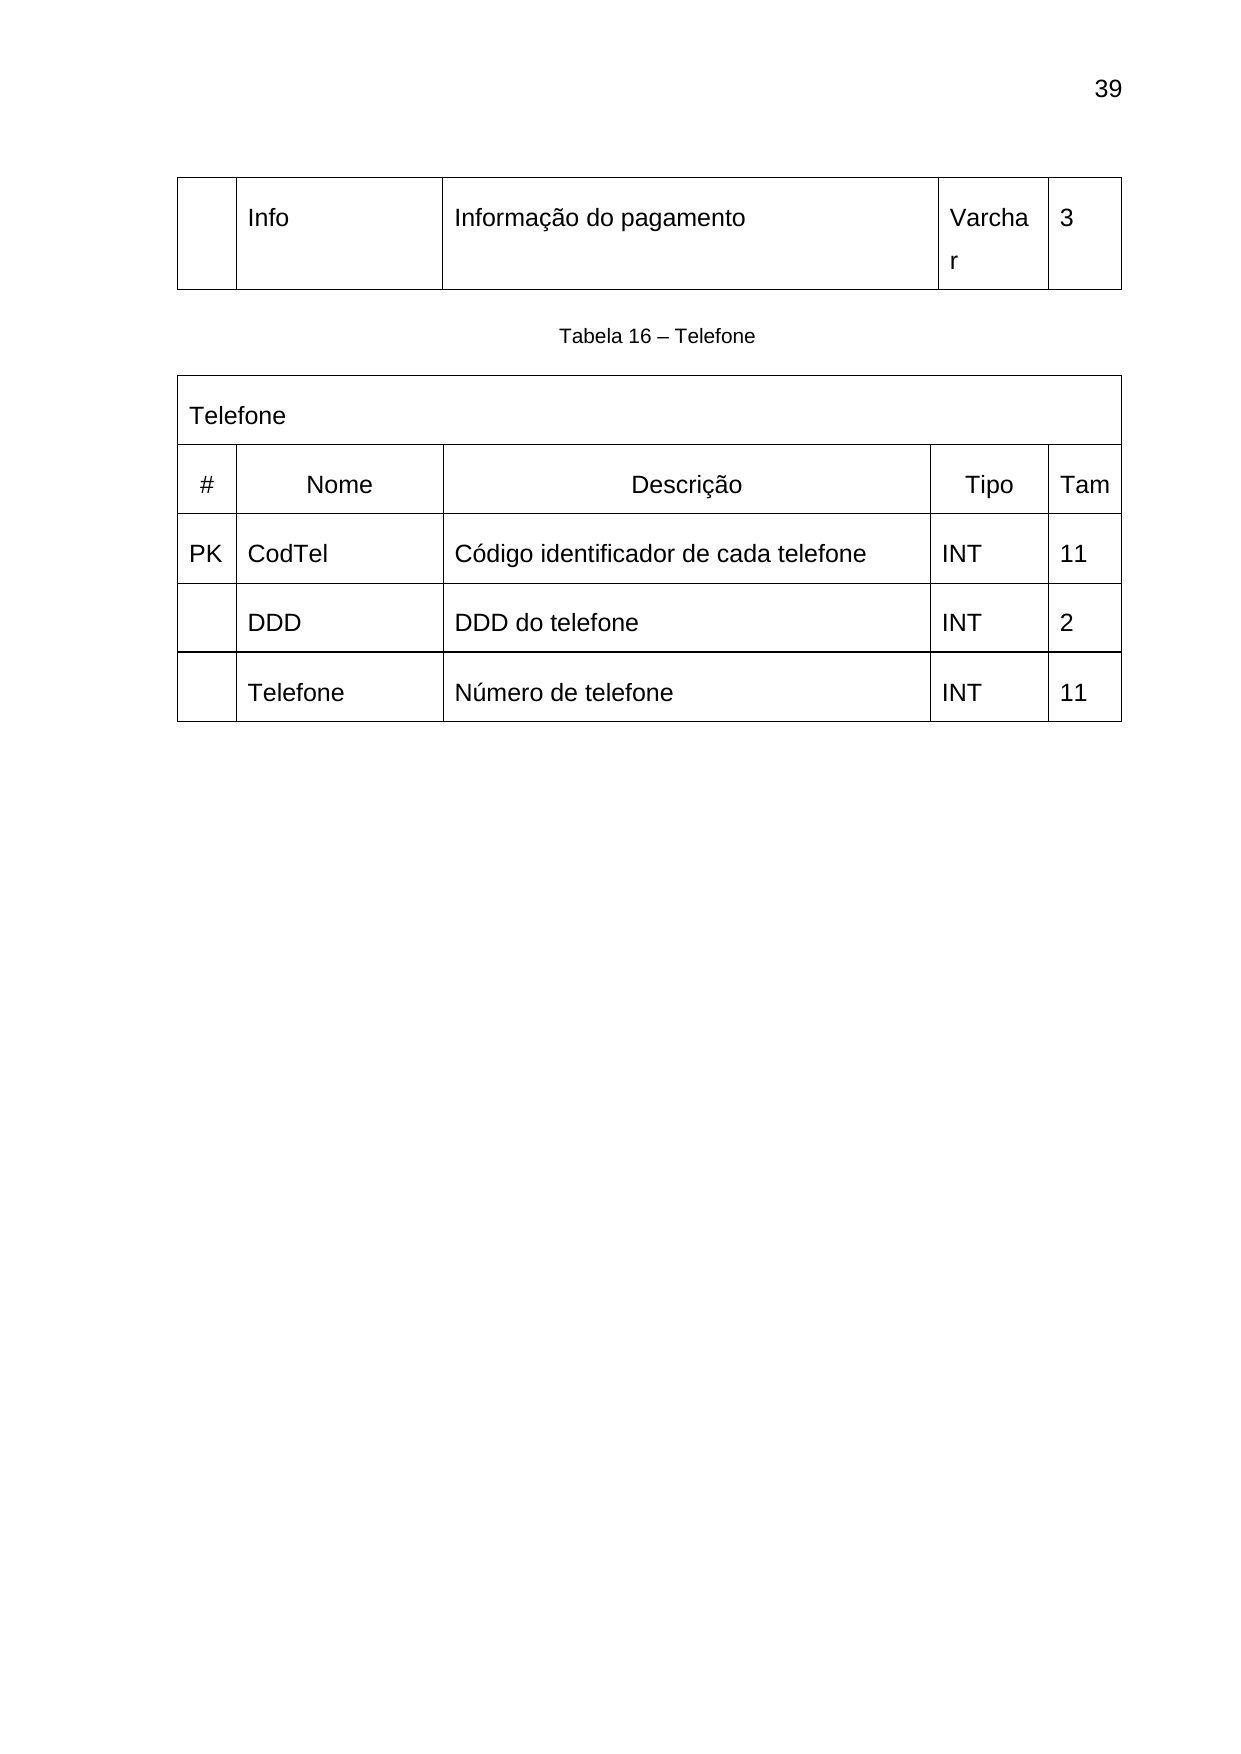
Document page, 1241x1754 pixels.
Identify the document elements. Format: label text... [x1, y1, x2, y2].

table_cell [178, 584, 236, 651]
table_header Telefone [178, 376, 1121, 444]
table_cell Info [237, 178, 442, 289]
table_cell Tipo [931, 445, 1048, 513]
table_cell Descrição [444, 445, 930, 513]
table_cell Tam [1049, 445, 1121, 513]
table_cell Nome [237, 445, 443, 513]
table_cell Código identificador de cada telefone [444, 514, 930, 582]
table_cell 11 [1049, 514, 1121, 582]
table_cell # [178, 445, 236, 513]
table_cell INT [931, 653, 1048, 721]
table_cell [178, 178, 236, 289]
table_cell 11 [1049, 653, 1121, 721]
table_cell Número de telefone [444, 653, 930, 721]
table_cell INT [931, 584, 1048, 651]
table_cell Informação do pagamento [443, 178, 938, 289]
table_cell PK [178, 514, 236, 582]
table_cell INT [931, 514, 1048, 582]
table_cell DDD [237, 584, 443, 651]
table_cell CodTel [237, 514, 443, 582]
table_cell Telefone [237, 653, 443, 721]
table_cell 2 [1049, 584, 1121, 651]
table_cell [178, 653, 236, 721]
table_cell DDD do telefone [444, 584, 930, 651]
table_cell 3 [1049, 178, 1121, 289]
table_cell Varchar [939, 178, 1048, 289]
